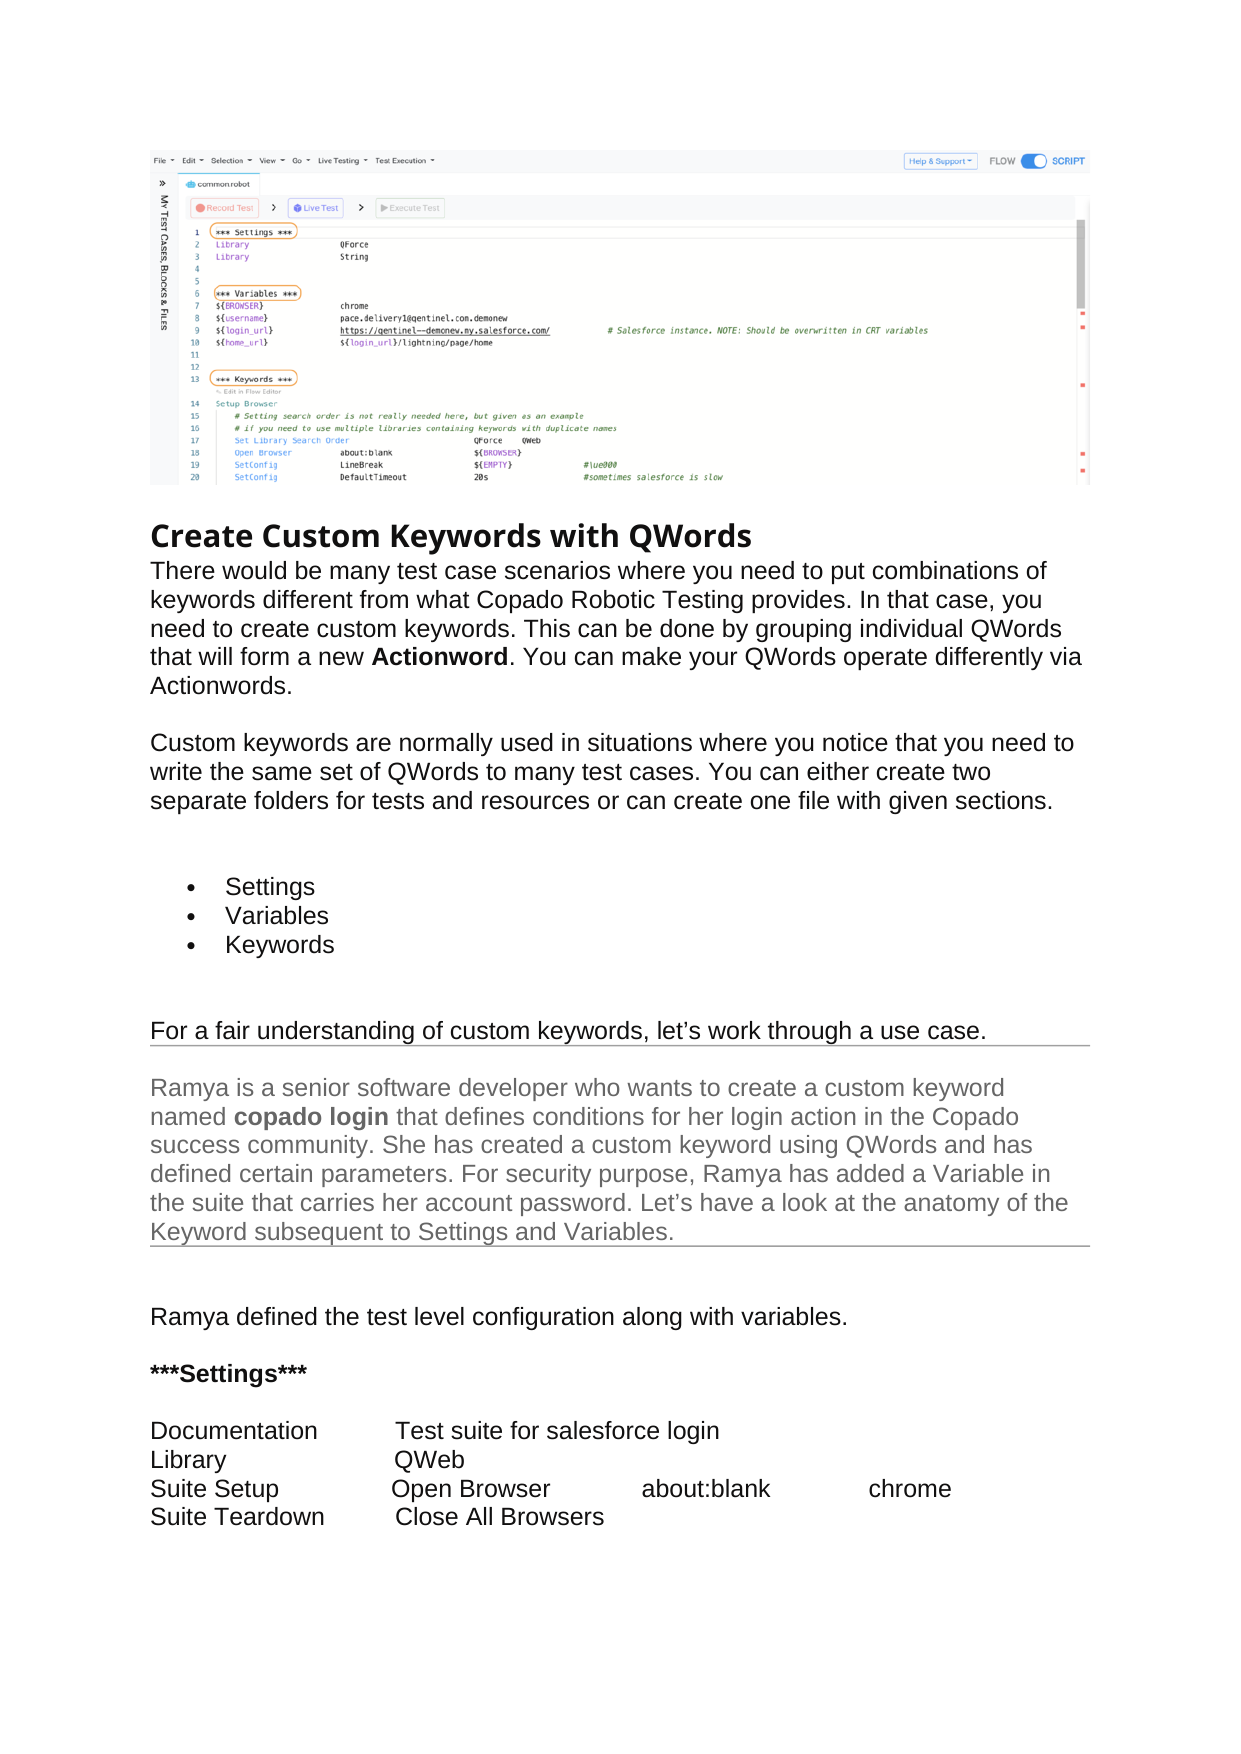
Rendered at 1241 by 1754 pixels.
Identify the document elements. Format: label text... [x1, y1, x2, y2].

picture [150, 150, 1091, 485]
list Settings [187, 872, 1090, 901]
text Suite Setup Open Browser about:blank chrome [150, 1474, 1090, 1502]
text Ramya is a senior software developer who wants to create a custom keyword named copado login that defines conditions for her login action in the Copado success community. She has created a custom keyword using QWords and has defined certain parameters. For security purpose, Ramya has added a Variable in the suite that carries her account password. Let’s have a look at the anatomy of the Keyword subsequent to Settings and Variables. [150, 1073, 1090, 1245]
text Library QWeb [150, 1445, 1090, 1474]
text ***Settings*** [150, 1359, 1090, 1388]
text Documentation Test suite for salesforce login [150, 1416, 1090, 1445]
text Create Custom Keywords with QWords [150, 513, 1090, 556]
text Custom keywords are normally used in situations where you notice that you need to write the same set of QWords to many test cases. You can either create two separate folders for tests and resources or can create one file with given sections. [150, 728, 1090, 814]
text There would be many test case scenarios where you need to put combinations of keywords different from what Copado Robotic Testing provides. In that case, you need to create custom keywords. This can be done by grouping individual QWords that will form a new Actionword. You can make your QWords operate differently via Actionwords. [150, 556, 1090, 700]
text Suite Teardown Close All Browsers [150, 1502, 1090, 1531]
text For a fair understanding of custom keywords, let’s work through a use case. [150, 1016, 1090, 1044]
list Keywords [187, 930, 1090, 958]
text Ramya defined the test level configuration along with variables. [150, 1302, 1090, 1359]
list Variables [187, 901, 1090, 930]
